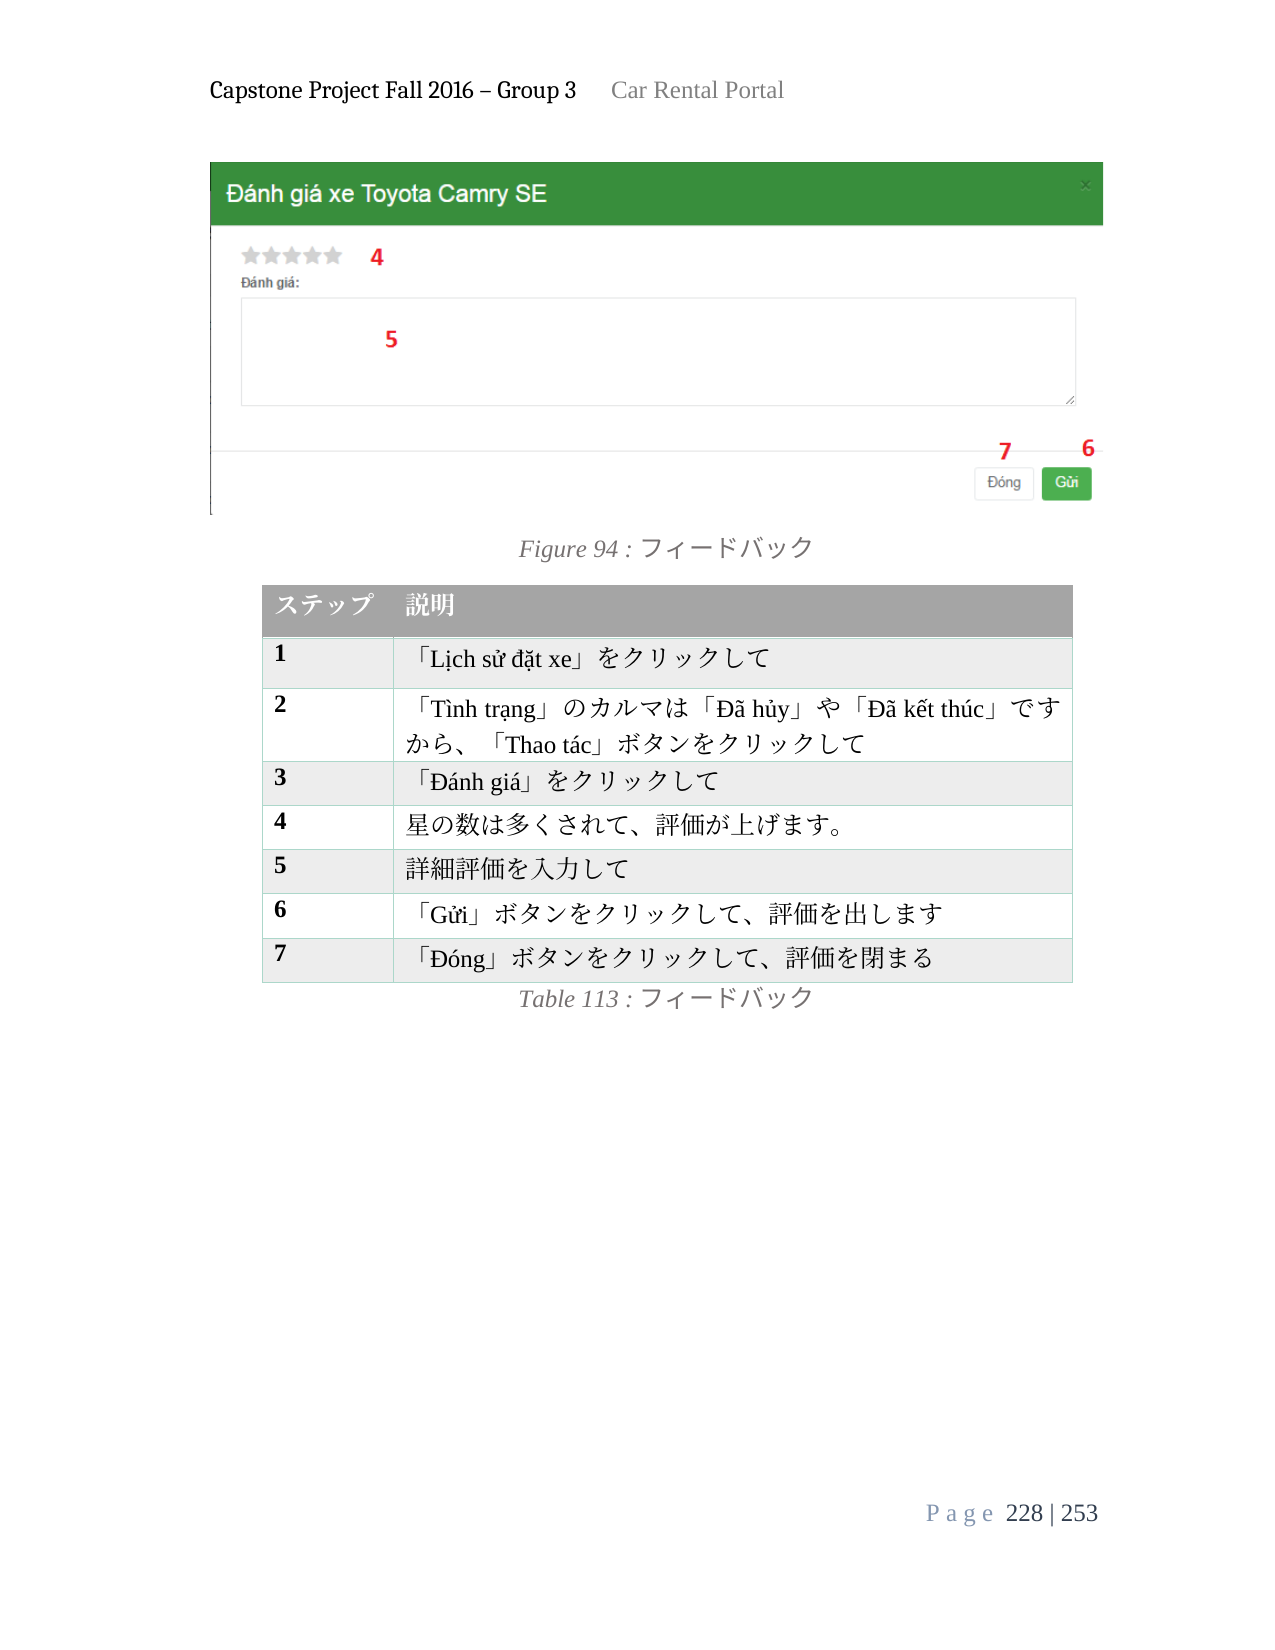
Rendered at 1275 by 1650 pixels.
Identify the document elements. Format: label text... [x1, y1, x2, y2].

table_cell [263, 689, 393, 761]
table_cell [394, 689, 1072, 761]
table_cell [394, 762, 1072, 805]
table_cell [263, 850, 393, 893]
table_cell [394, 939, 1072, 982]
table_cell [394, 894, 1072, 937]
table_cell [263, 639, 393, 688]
text Table 113 : フィードバック [210, 983, 1125, 1013]
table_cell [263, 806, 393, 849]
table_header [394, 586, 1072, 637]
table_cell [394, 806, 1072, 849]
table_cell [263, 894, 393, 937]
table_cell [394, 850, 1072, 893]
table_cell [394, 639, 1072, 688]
picture [210, 162, 1104, 515]
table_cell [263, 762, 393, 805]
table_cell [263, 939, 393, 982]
text Figure 94 : フィードバック [210, 534, 1125, 564]
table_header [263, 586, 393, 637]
